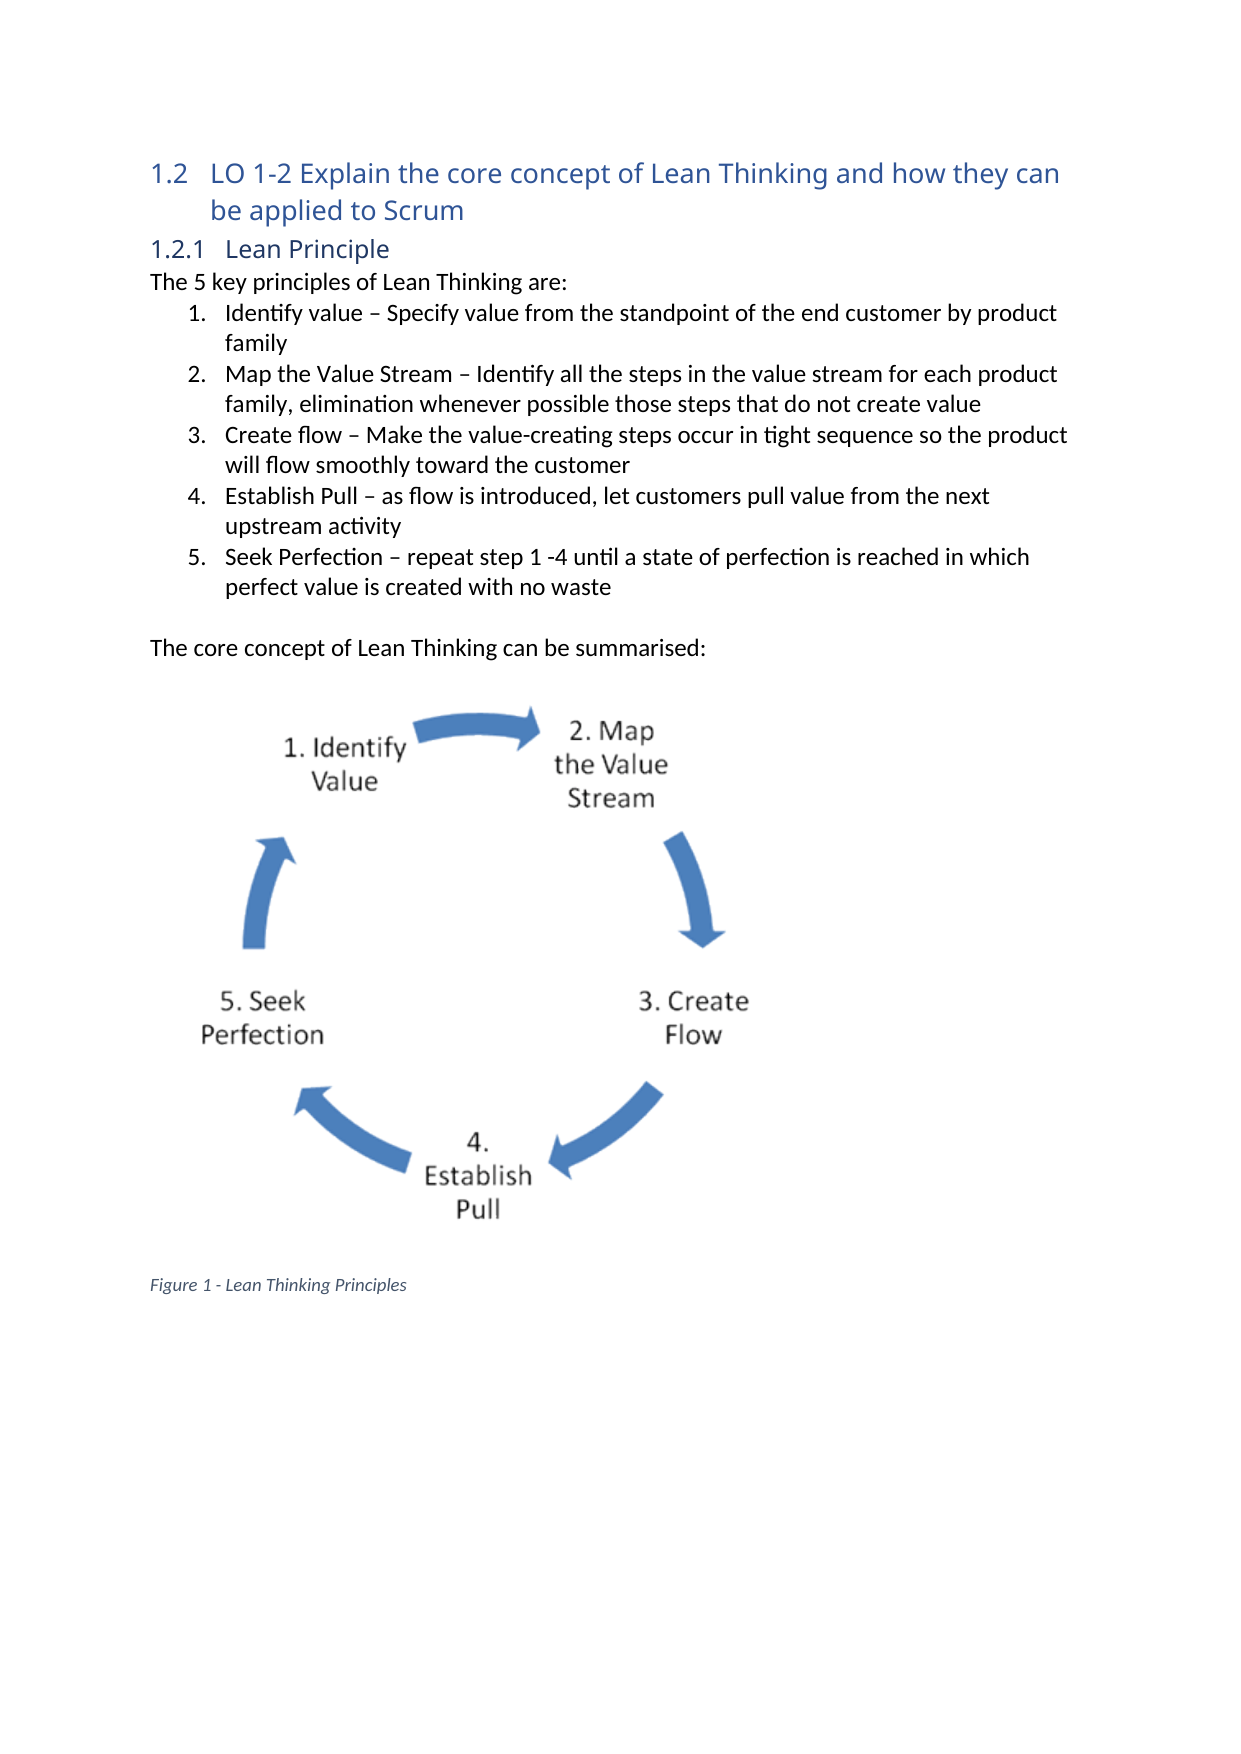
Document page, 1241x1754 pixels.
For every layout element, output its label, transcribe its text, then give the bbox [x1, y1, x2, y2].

text The 5 key principles of Lean Thinking are: [150, 266, 1090, 297]
list Create flow – Make the value-creating steps occur in tight sequence so the product will flow smoothly toward the customer [187, 419, 1090, 480]
picture [150, 694, 802, 1247]
list Map the Value Stream – Identify all the steps in the value stream for each product family, elimination whenever possible those steps that do not create value [187, 358, 1090, 419]
list Establish Pull – as flow is introduced, let customers pull value from the next upstream activity [187, 480, 1090, 541]
subtitle LO 1-2 Explain the core concept of Lean Thinking and how they can be applied to Scrum [150, 154, 1090, 228]
text The core concept of Lean Thinking can be summarised: [150, 632, 1090, 663]
list Identify value – Specify value from the standpoint of the end customer by product family [187, 297, 1090, 358]
subtitle Lean Principle [150, 232, 1090, 266]
text Figure 1 - Lean Thinking Principles [150, 1273, 1090, 1296]
list Seek Perfection – repeat step 1 -4 until a state of perfection is reached in which perfect value is created with no waste [187, 541, 1090, 602]
